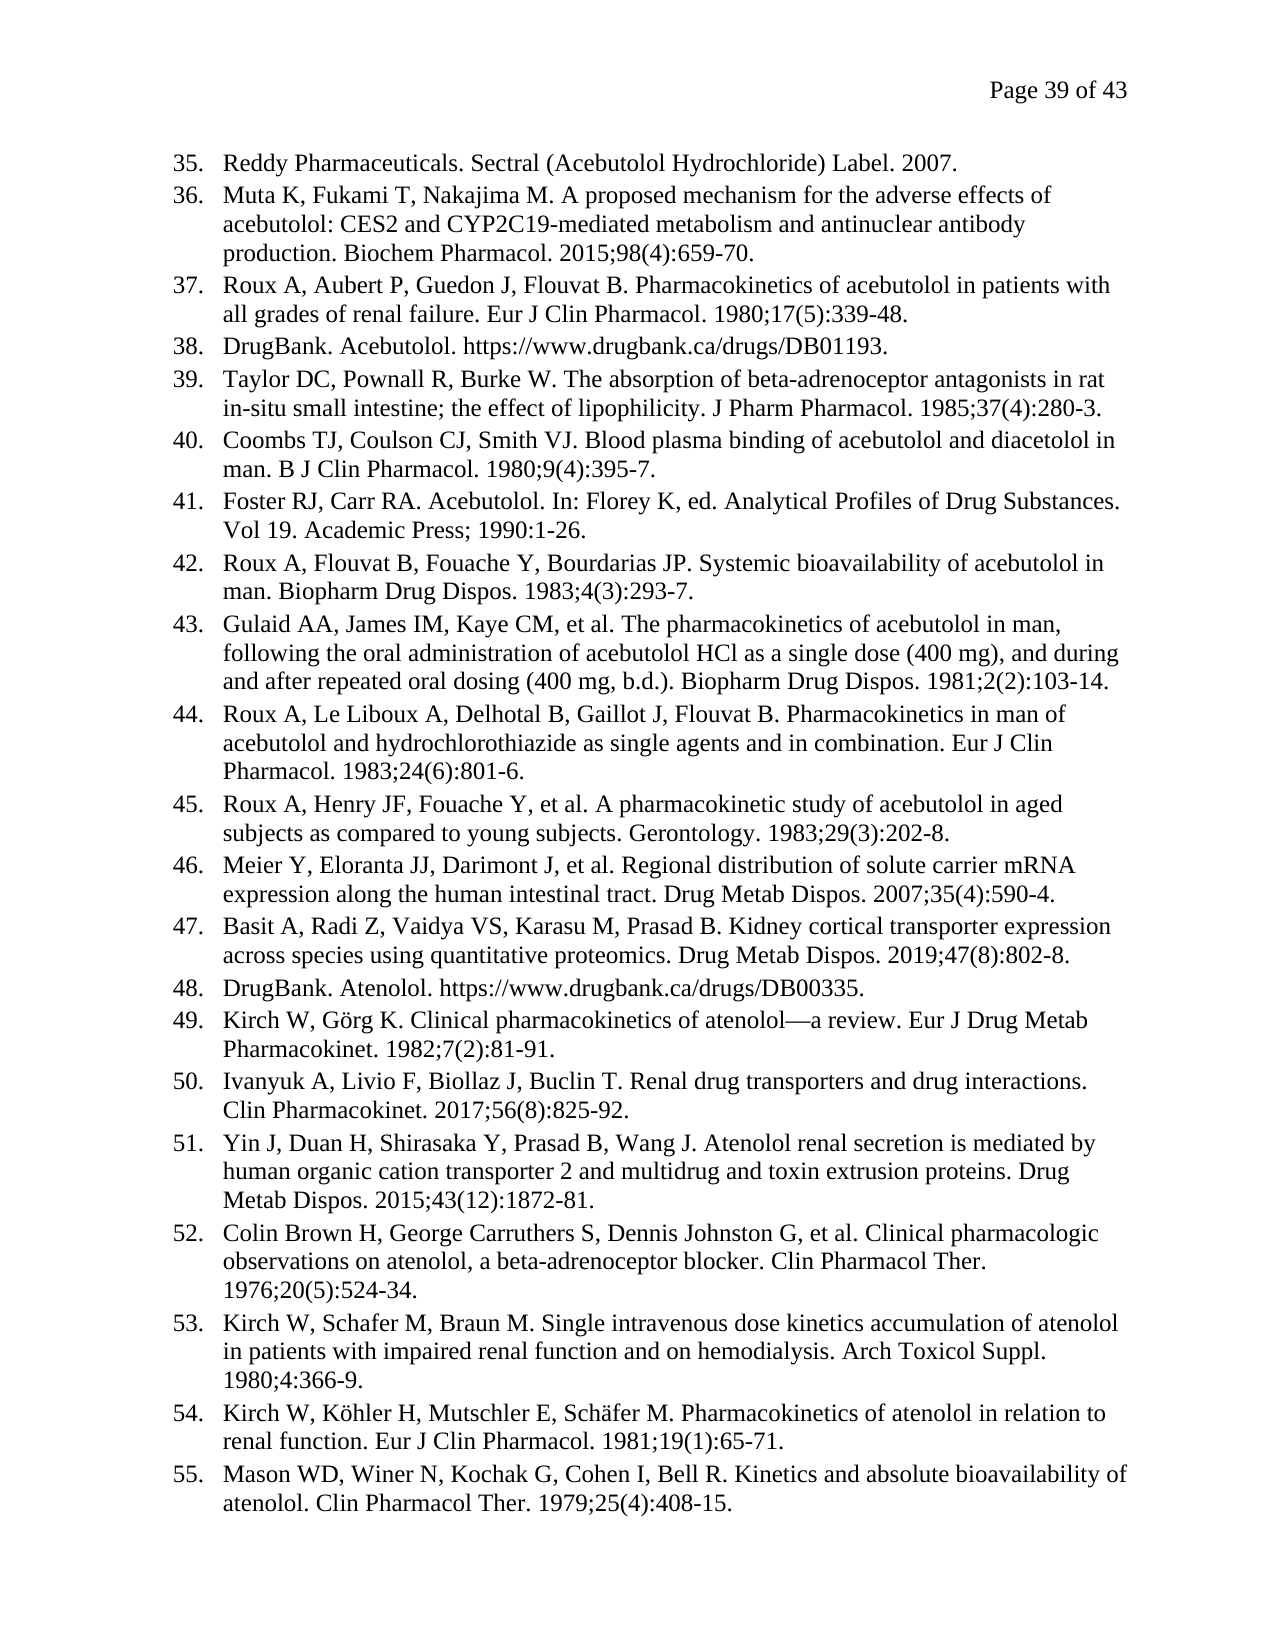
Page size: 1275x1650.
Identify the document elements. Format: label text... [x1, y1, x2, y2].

list Kirch W, Görg K. Clinical pharmacokinetics of atenolol—a review. Eur J Drug Metab Pharmacokinet. 1982;7(2):81-91. [173, 1005, 1127, 1063]
list Basit A, Radi Z, Vaidya VS, Karasu M, Prasad B. Kidney cortical transporter expression across species using quantitative proteomics. Drug Metab Dispos. 2019;47(8):802-8. [173, 911, 1127, 969]
list Gulaid AA, James IM, Kaye CM, et al. The pharmacokinetics of acebutolol in man, following the oral administration of acebutolol HCl as a single dose (400 mg), and during and after repeated oral dosing (400 mg, b.d.). Biopharm Drug Dispos. 1981;2(2):103-14. [173, 609, 1127, 695]
list Kirch W, Köhler H, Mutschler E, Schäfer M. Pharmacokinetics of atenolol in relation to renal function. Eur J Clin Pharmacol. 1981;19(1):65-71. [173, 1398, 1127, 1455]
list Meier Y, Eloranta JJ, Darimont J, et al. Regional distribution of solute carrier mRNA expression along the human intestinal tract. Drug Metab Dispos. 2007;35(4):590-4. [173, 850, 1127, 908]
list DrugBank. Acebutolol. https://www.drugbank.ca/drugs/DB01193. [173, 331, 1127, 360]
list Yin J, Duan H, Shirasaka Y, Prasad B, Wang J. Atenolol renal secretion is mediated by human organic cation transporter 2 and multidrug and toxin extrusion proteins. Drug Metab Dispos. 2015;43(12):1872-81. [173, 1128, 1127, 1214]
list Roux A, Flouvat B, Fouache Y, Bourdarias JP. Systemic bioavailability of acebutolol in man. Biopharm Drug Dispos. 1983;4(3):293-7. [173, 548, 1127, 605]
list Roux A, Henry JF, Fouache Y, et al. A pharmacokinetic study of acebutolol in aged subjects as compared to young subjects. Gerontology. 1983;29(3):202-8. [173, 789, 1127, 846]
list Taylor DC, Pownall R, Burke W. The absorption of beta-adrenoceptor antagonists in rat in-situ small intestine; the effect of lipophilicity. J Pharm Pharmacol. 1985;37(4):280-3. [173, 364, 1127, 421]
list Mason WD, Winer N, Kochak G, Cohen I, Bell R. Kinetics and absolute bioavailability of atenolol. Clin Pharmacol Ther. 1979;25(4):408-15. [173, 1459, 1127, 1516]
list Roux A, Aubert P, Guedon J, Flouvat B. Pharmacokinetics of acebutolol in patients with all grades of renal failure. Eur J Clin Pharmacol. 1980;17(5):339-48. [173, 270, 1127, 328]
list Muta K, Fukami T, Nakajima M. A proposed mechanism for the adverse effects of acebutolol: CES2 and CYP2C19-mediated metabolism and antinuclear antibody production. Biochem Pharmacol. 2015;98(4):659-70. [173, 180, 1127, 266]
list Roux A, Le Liboux A, Delhotal B, Gaillot J, Flouvat B. Pharmacokinetics in man of acebutolol and hydrochlorothiazide as single agents and in combination. Eur J Clin Pharmacol. 1983;24(6):801-6. [173, 699, 1127, 785]
list Colin Brown H, George Carruthers S, Dennis Johnston G, et al. Clinical pharmacologic observations on atenolol, a beta-adrenoceptor blocker. Clin Pharmacol Ther. 1976;20(5):524-34. [173, 1218, 1127, 1304]
list Foster RJ, Carr RA. Acebutolol. In: Florey K, ed. Analytical Profiles of Drug Substances. Vol 19. Academic Press; 1990:1-26. [173, 486, 1127, 544]
list DrugBank. Atenolol. https://www.drugbank.ca/drugs/DB00335. [173, 973, 1127, 1001]
list Ivanyuk A, Livio F, Biollaz J, Buclin T. Renal drug transporters and drug interactions. Clin Pharmacokinet. 2017;56(8):825-92. [173, 1066, 1127, 1124]
list Kirch W, Schafer M, Braun M. Single intravenous dose kinetics accumulation of atenolol in patients with impaired renal function and on hemodialysis. Arch Toxicol Suppl. 1980;4:366-9. [173, 1308, 1127, 1394]
list Reddy Pharmaceuticals. Sectral (Acebutolol Hydrochloride) Label. 2007. [173, 148, 1127, 176]
list Coombs TJ, Coulson CJ, Smith VJ. Blood plasma binding of acebutolol and diacetolol in man. B J Clin Pharmacol. 1980;9(4):395-7. [173, 425, 1127, 483]
